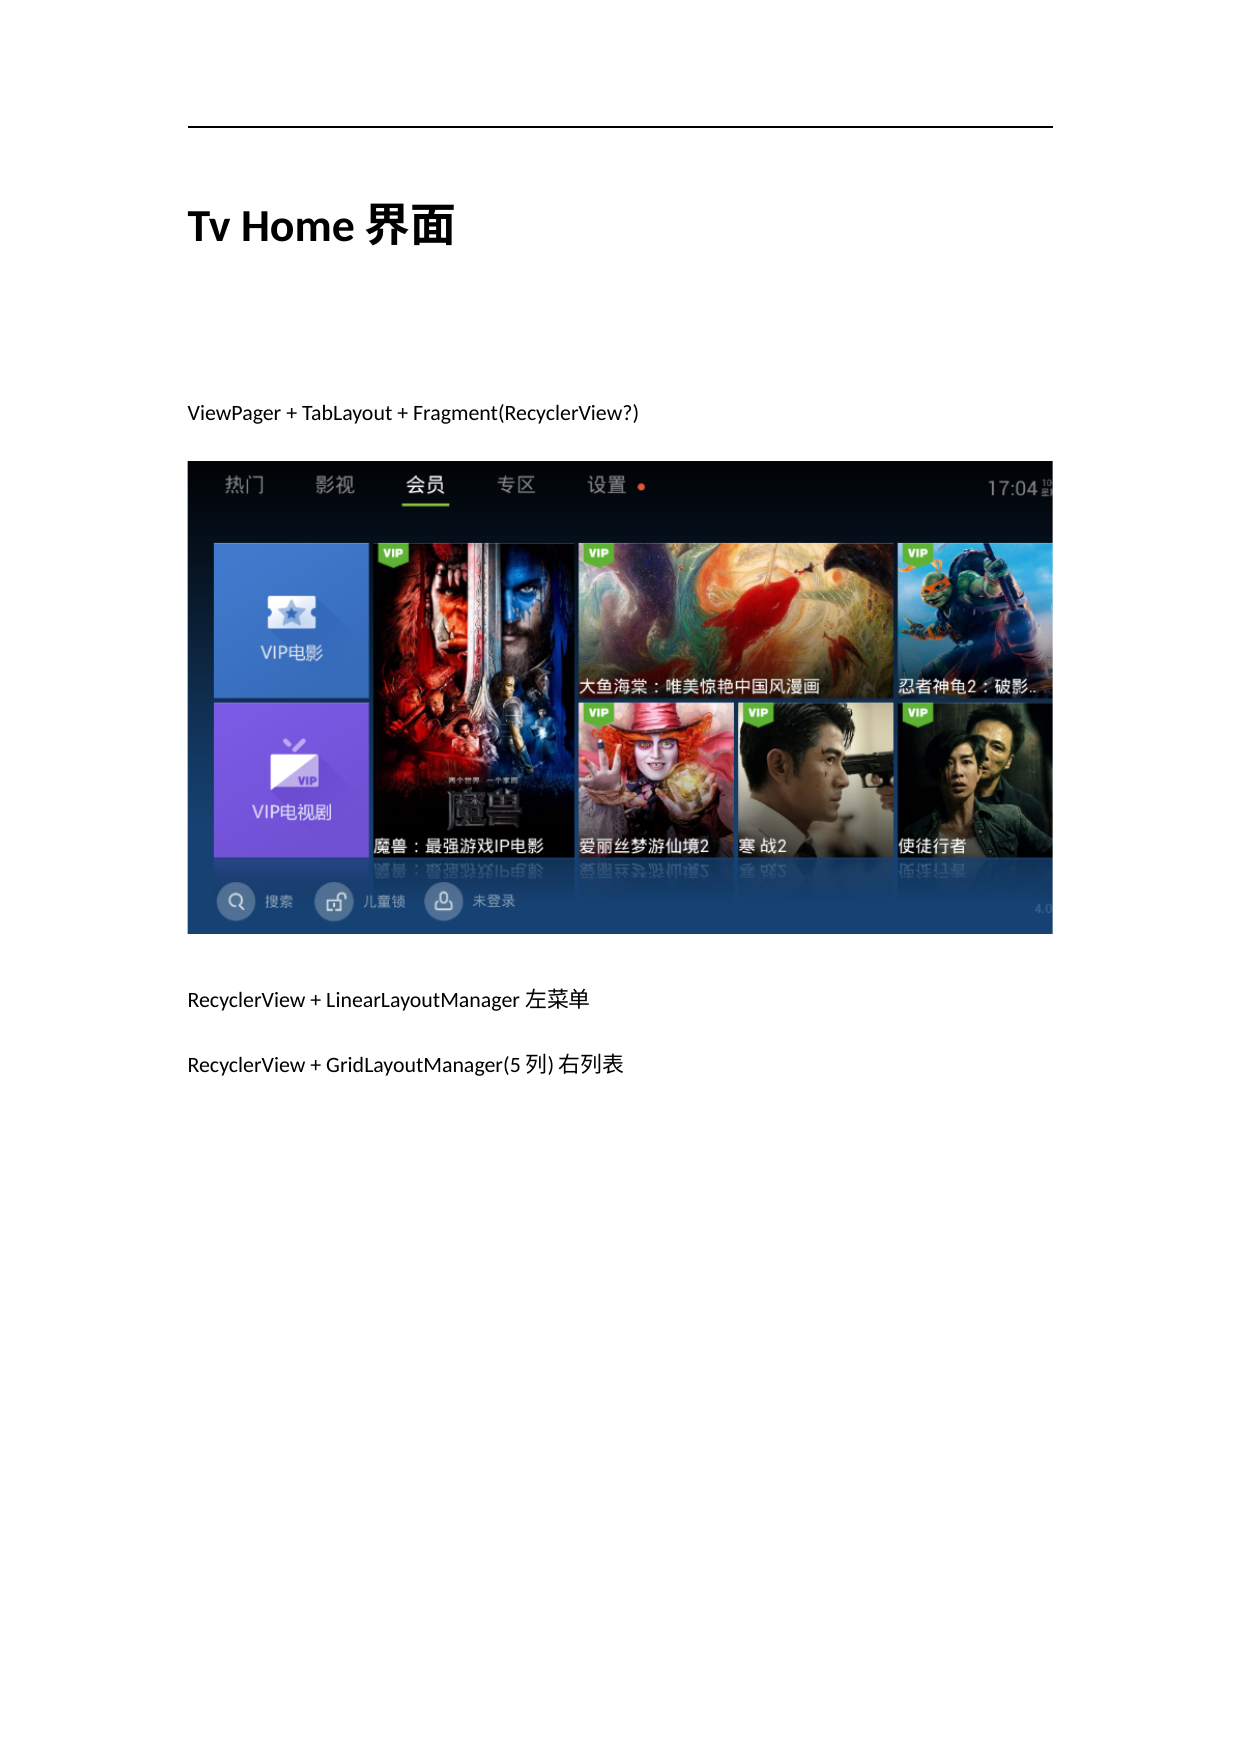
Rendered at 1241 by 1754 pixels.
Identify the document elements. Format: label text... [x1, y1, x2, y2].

picture [187, 461, 1053, 934]
text RecyclerView + LinearLayoutManager 左菜单 [187, 981, 1053, 1014]
subtitle Tv Home界面 [187, 173, 1053, 270]
text RecyclerView + GridLayoutManager(5列) 右列表 [187, 1046, 1053, 1079]
text ViewPager + TabLayout + Fragment(RecyclerView?) [187, 396, 1053, 429]
